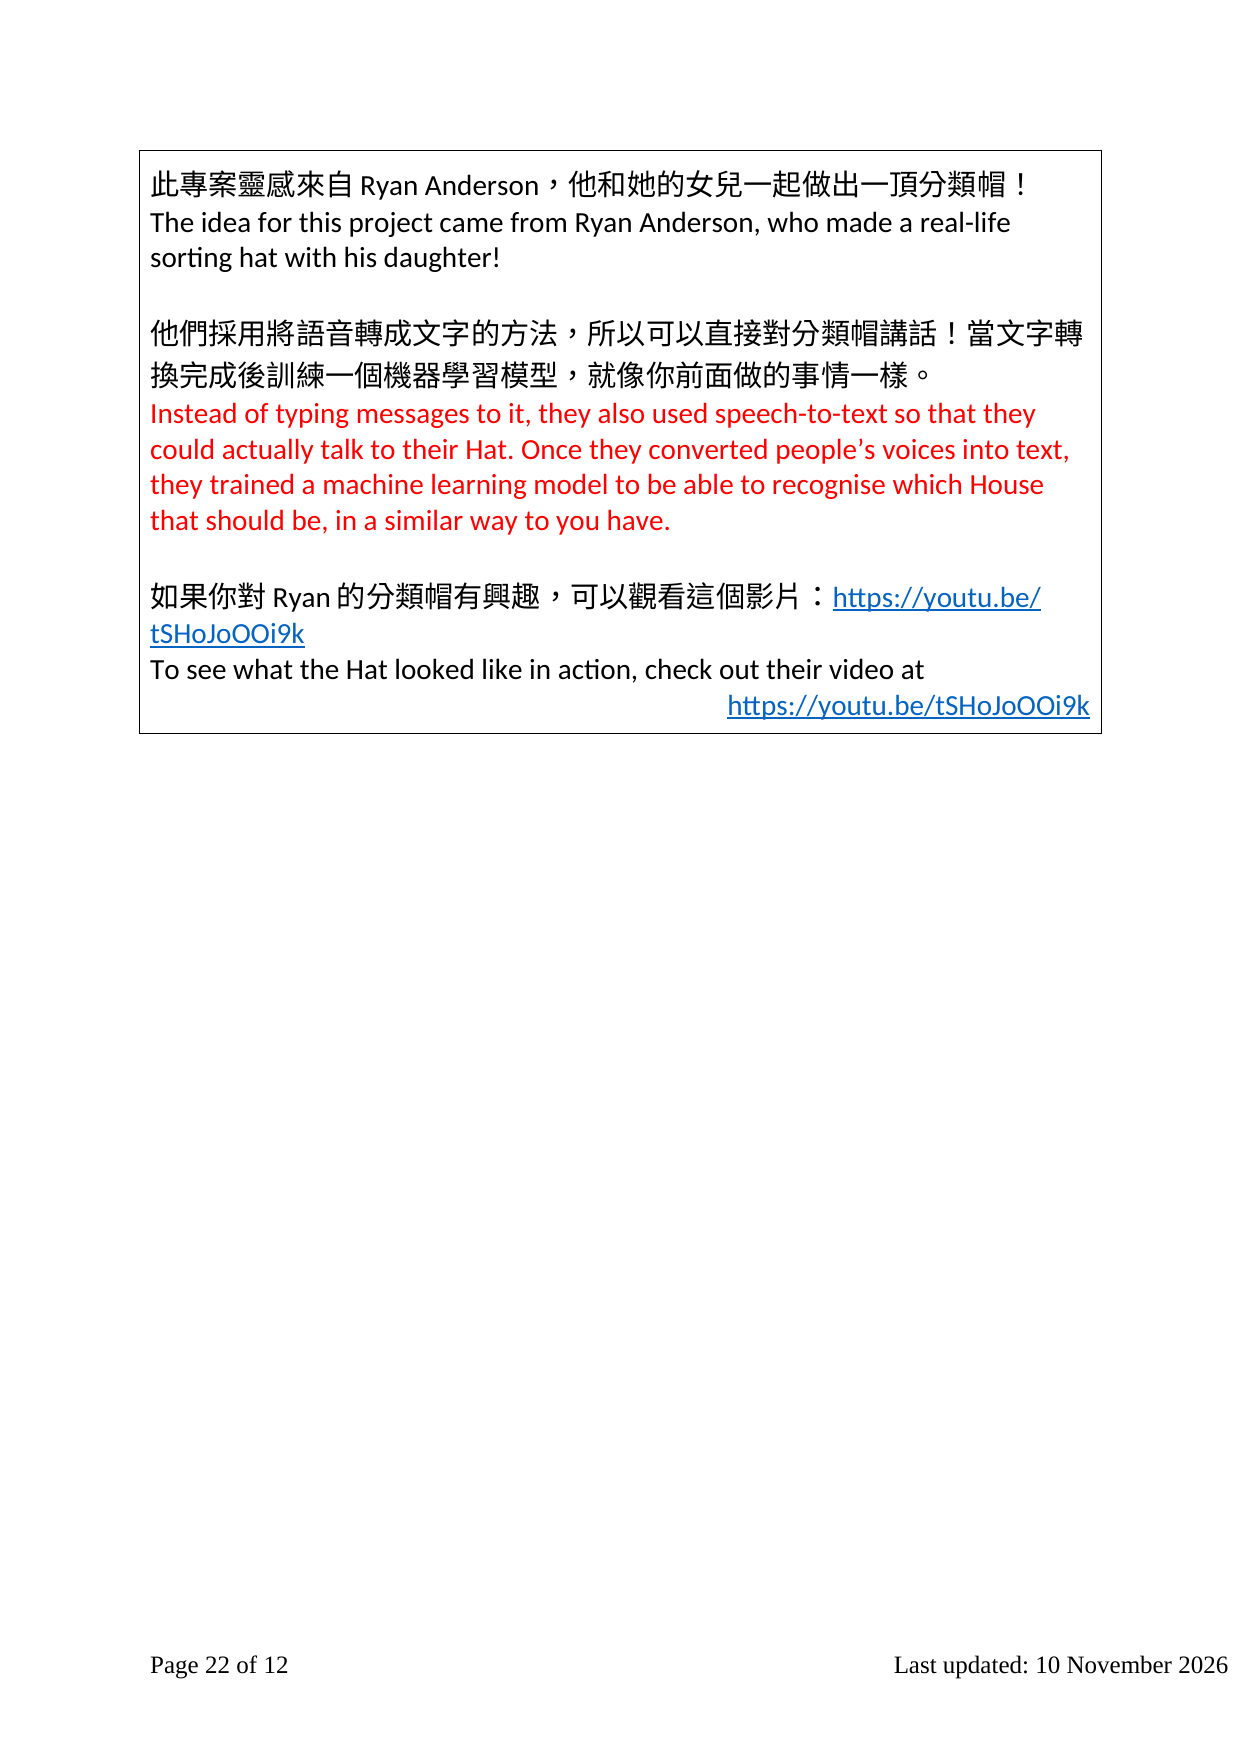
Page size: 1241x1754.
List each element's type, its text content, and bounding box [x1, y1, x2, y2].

text To see what the Hat looked like in action, check out their video at [150, 651, 1090, 675]
text The idea for this project came from Ryan Anderson, who made a real-life sorting hat with his daughter! [150, 204, 1090, 275]
text 此專案靈感來自Ryan Anderson，他和她的女兒一起做出一頂分類帽！ [140, 151, 1101, 204]
text Instead of typing messages to it, they also used speech-to-text so that they could actually talk to their Hat. Once they converted people’s voices into text, they trained a machine learning model to be able to recognise which House that should be, in a similar way to you have. [150, 395, 1090, 538]
text https://youtu.be/tSHoJoOOi9k [140, 675, 1101, 733]
text 他們採用將語音轉成文字的方法，所以可以直接對分類帽講話！當文字轉換完成後訓練一個機器學習模型，就像你前面做的事情一樣。 [150, 311, 1090, 395]
text 如果你對Ryan的分類帽有興趣，可以觀看這個影片：https://youtu.be/tSHoJoOOi9k [150, 573, 1090, 651]
